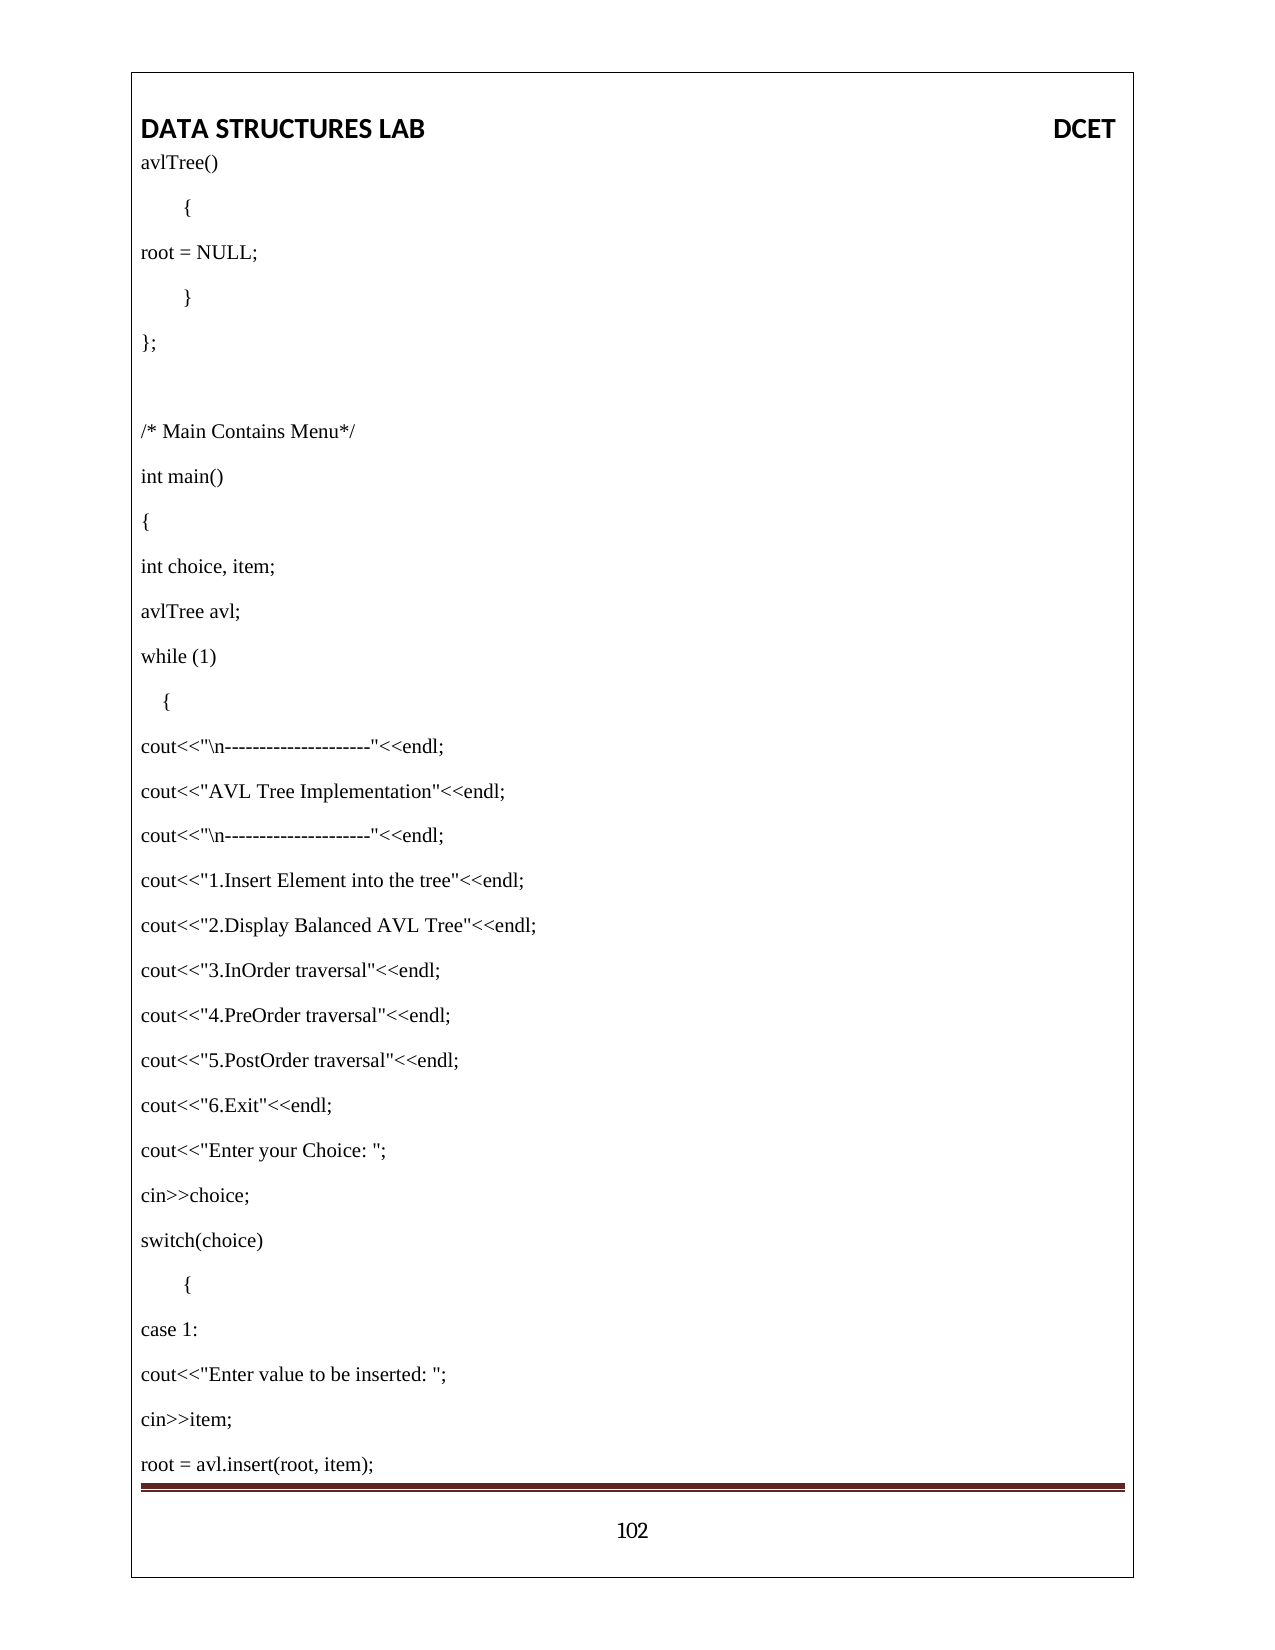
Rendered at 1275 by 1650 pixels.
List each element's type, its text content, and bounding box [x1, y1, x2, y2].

text cout<<"2.Display Balanced AVL Tree"<<endl; [141, 913, 1125, 937]
text }; [141, 329, 1125, 354]
text root = avl.insert(root, item); [141, 1452, 1125, 1476]
text cout<<"\n---------------------"<<endl; [141, 734, 1125, 758]
text int choice, item; [141, 554, 1125, 578]
text cout<<"AVL Tree Implementation"<<endl; [141, 778, 1125, 803]
text int main() [141, 464, 1125, 488]
text cout<<"3.InOrder traversal"<<endl; [141, 958, 1125, 982]
text } [141, 285, 1125, 309]
text cin>>choice; [141, 1183, 1125, 1207]
text { [141, 509, 1125, 533]
text avlTree() [141, 150, 1125, 174]
text cout<<"\n---------------------"<<endl; [141, 823, 1125, 847]
text { [141, 1272, 1125, 1296]
text cout<<"4.PreOrder traversal"<<endl; [141, 1003, 1125, 1027]
text cout<<"6.Exit"<<endl; [141, 1093, 1125, 1117]
text case 1: [141, 1317, 1125, 1341]
text avlTree avl; [141, 599, 1125, 623]
text root = NULL; [141, 240, 1125, 264]
text cout<<"5.PostOrder traversal"<<endl; [141, 1048, 1125, 1072]
text cout<<"1.Insert Element into the tree"<<endl; [141, 868, 1125, 892]
text { [141, 689, 1125, 713]
text while (1) [141, 644, 1125, 668]
text cin>>item; [141, 1407, 1125, 1431]
text { [141, 195, 1125, 219]
text /* Main Contains Menu*/ [141, 419, 1125, 443]
text switch(choice) [141, 1227, 1125, 1252]
text cout<<"Enter value to be inserted: "; [141, 1362, 1125, 1386]
text cout<<"Enter your Choice: "; [141, 1138, 1125, 1162]
